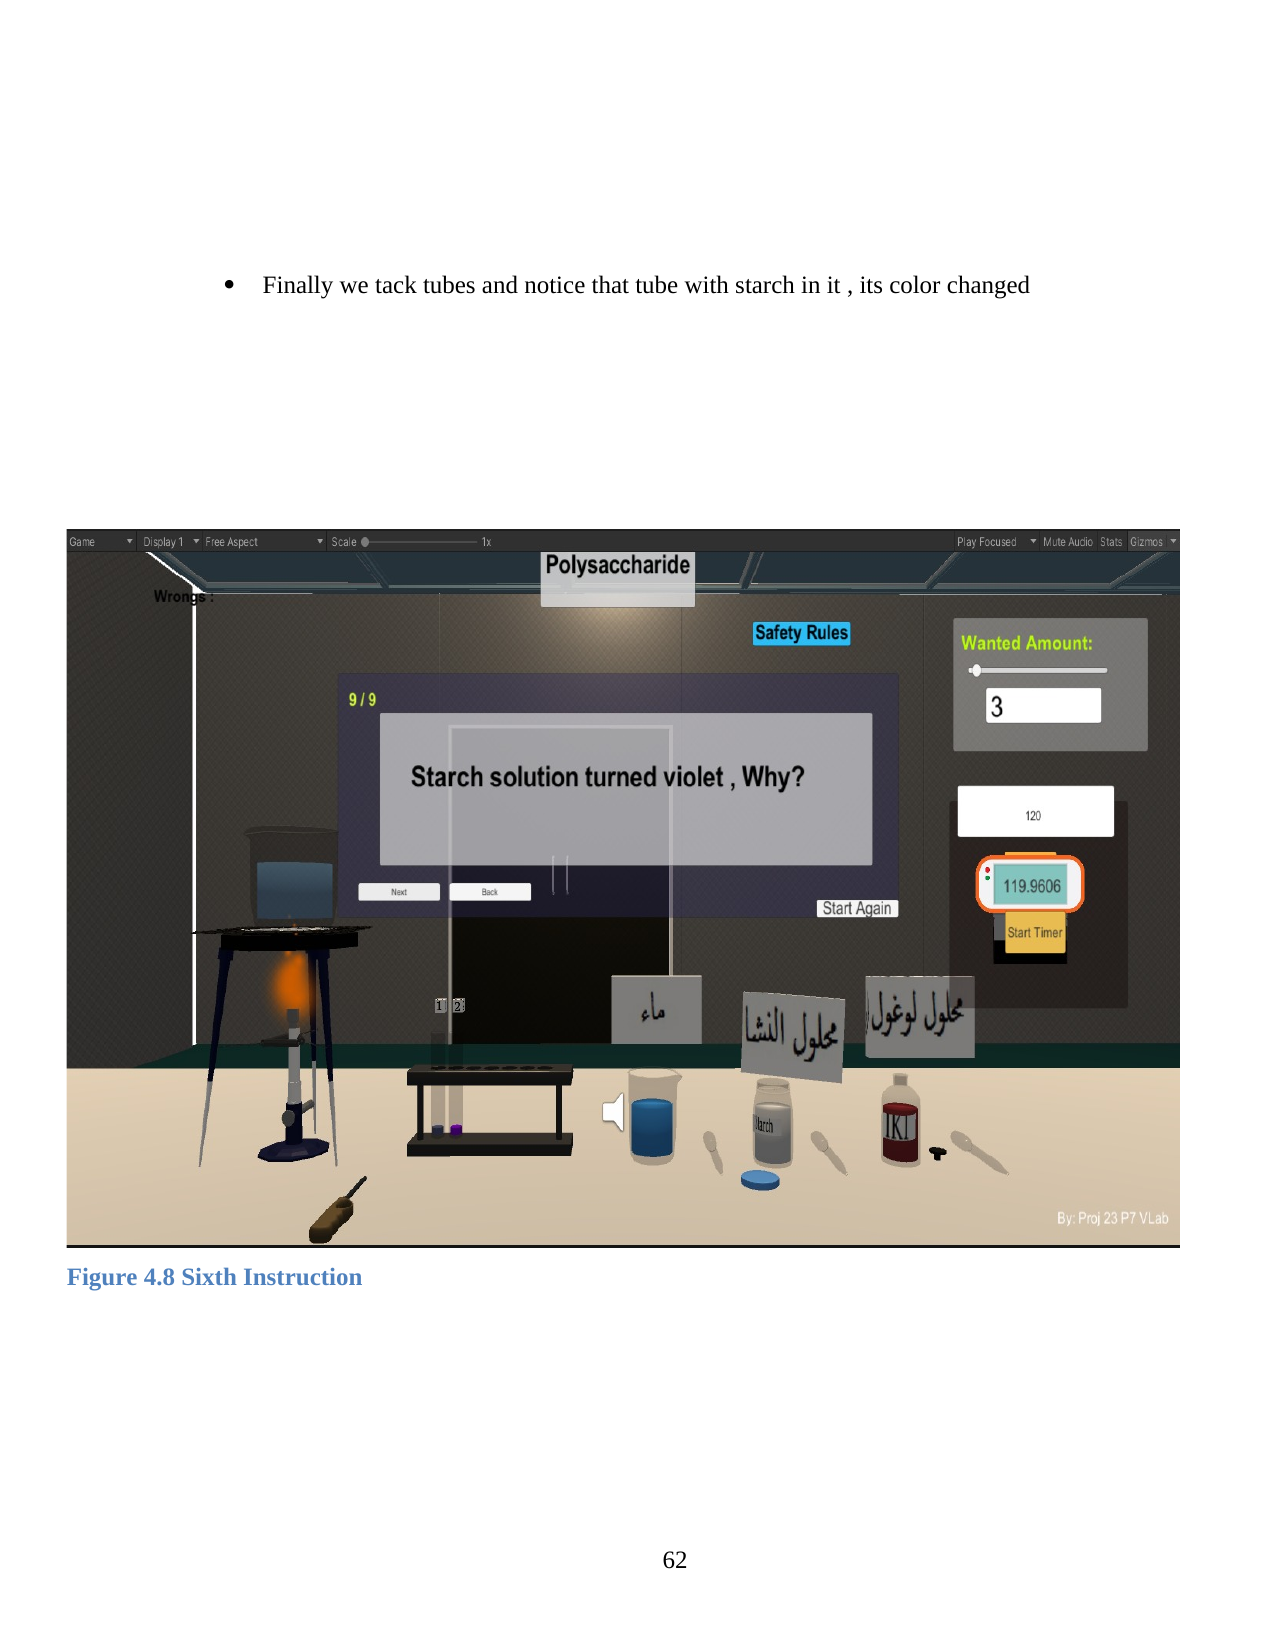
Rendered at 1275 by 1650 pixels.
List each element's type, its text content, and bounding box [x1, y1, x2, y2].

list Finally we tack tubes and notice that tube with starch in it , its color changed [225, 270, 1214, 299]
text Figure 4.8 Sixth Instruction [67, 1262, 1214, 1290]
picture [66, 529, 1180, 1248]
